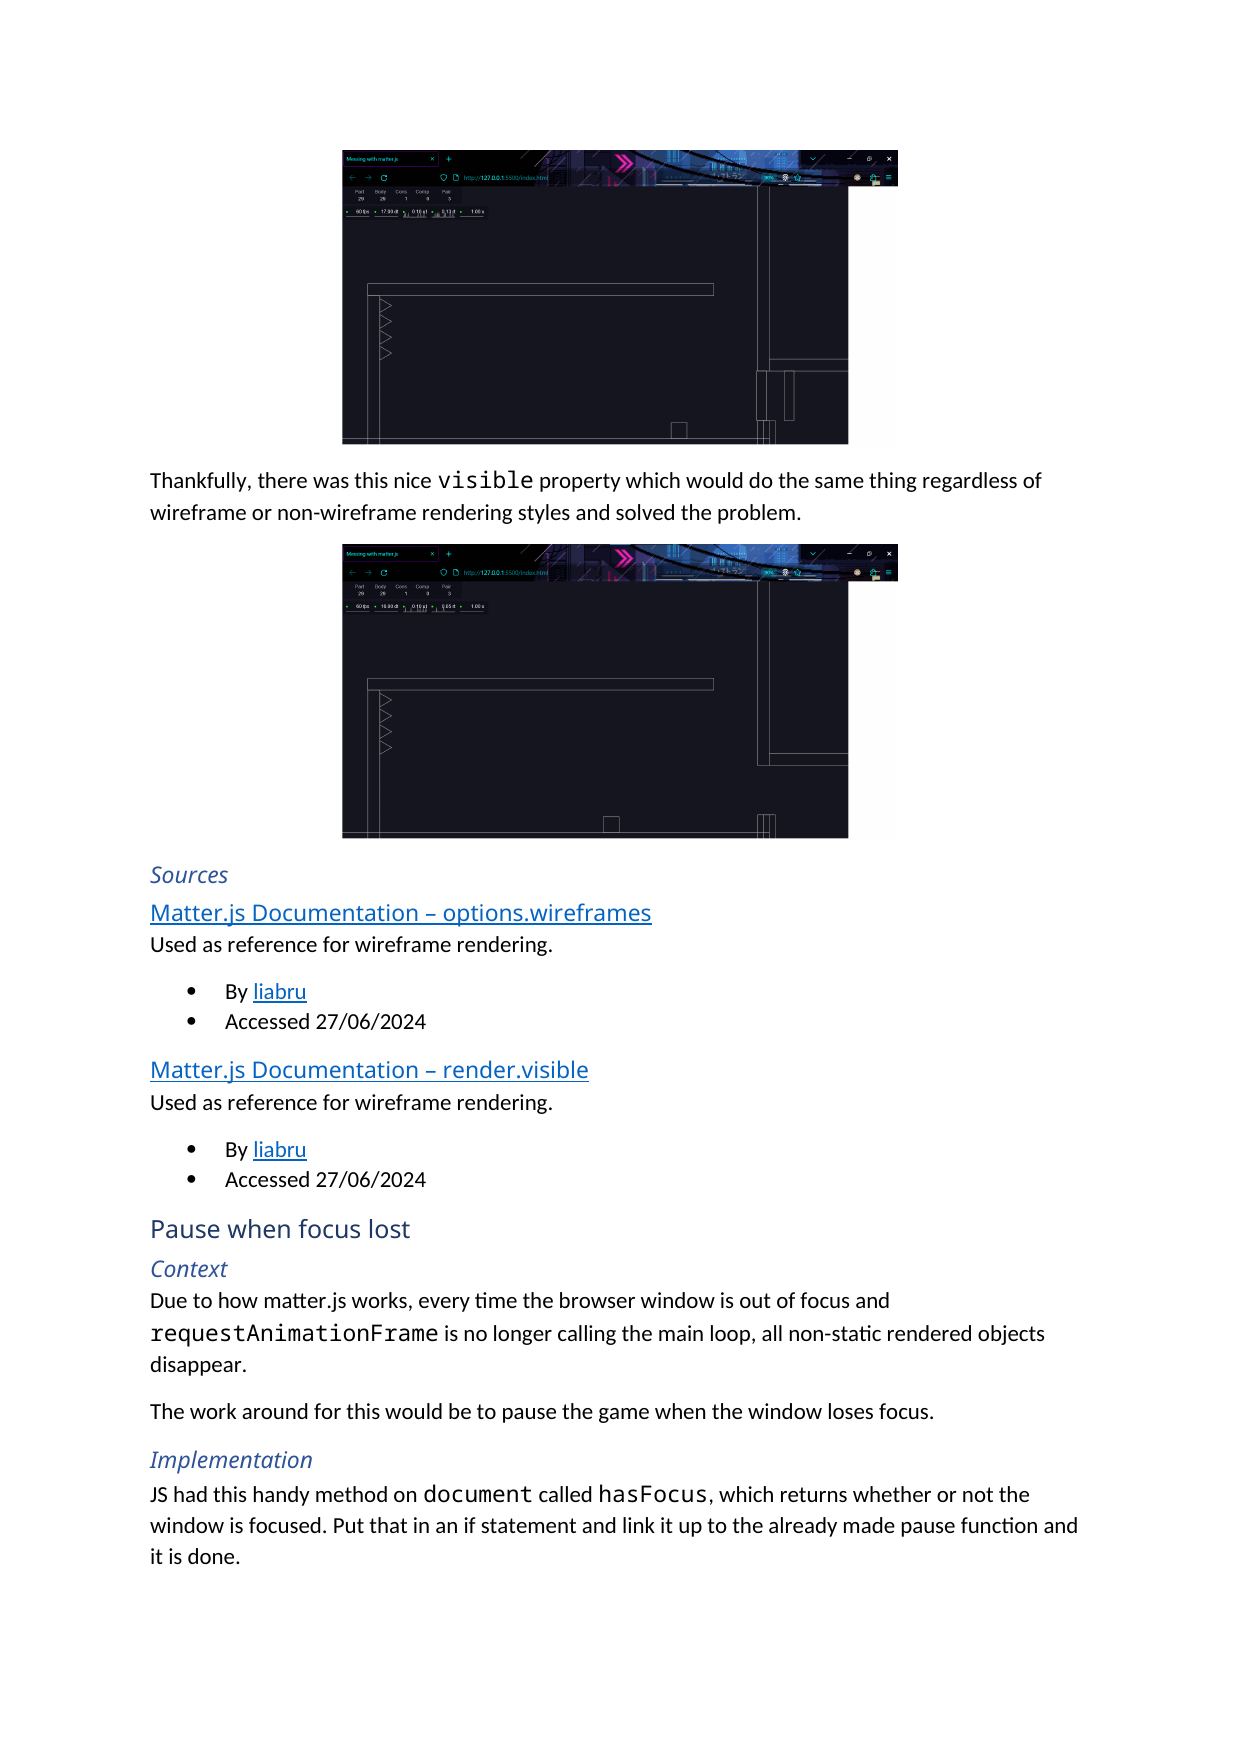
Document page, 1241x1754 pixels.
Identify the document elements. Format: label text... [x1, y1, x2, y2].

text Thankfully, there was this nice visible property which would do the same thing regardless of wireframe or non-wireframe rendering styles and solved the problem. [150, 464, 1090, 526]
text Used as reference for wireframe rendering. [150, 1088, 1090, 1116]
subtitle Context [150, 1253, 1090, 1284]
list By liabru [187, 977, 1090, 1005]
subtitle Implementation [150, 1444, 1090, 1476]
picture [342, 544, 898, 840]
list By liabru [187, 1135, 1090, 1163]
subtitle Matter.js Documentation – options.wireframes [150, 897, 1090, 928]
subtitle Pause when focus lost [150, 1212, 1090, 1246]
list Accessed 27/06/2024 [187, 1007, 1090, 1035]
subtitle Matter.js Documentation – render.visible [150, 1054, 1090, 1086]
text The work around for this would be to pause the game when the window loses focus. [150, 1397, 1090, 1426]
subtitle Sources [150, 859, 1090, 890]
text JS had this handy method on document called hasFocus, which returns whether or not the window is focused. Put that in an if statement and link it up to the already made pause function and it is done. [150, 1478, 1090, 1570]
text Used as reference for wireframe rendering. [150, 930, 1090, 958]
text Due to how matter.js works, every time the browser window is out of focus and requestAnimationFrame is no longer calling the main loop, all non-static rendered objects disappear. [150, 1287, 1090, 1379]
list Accessed 27/06/2024 [187, 1165, 1090, 1193]
picture [342, 150, 898, 446]
